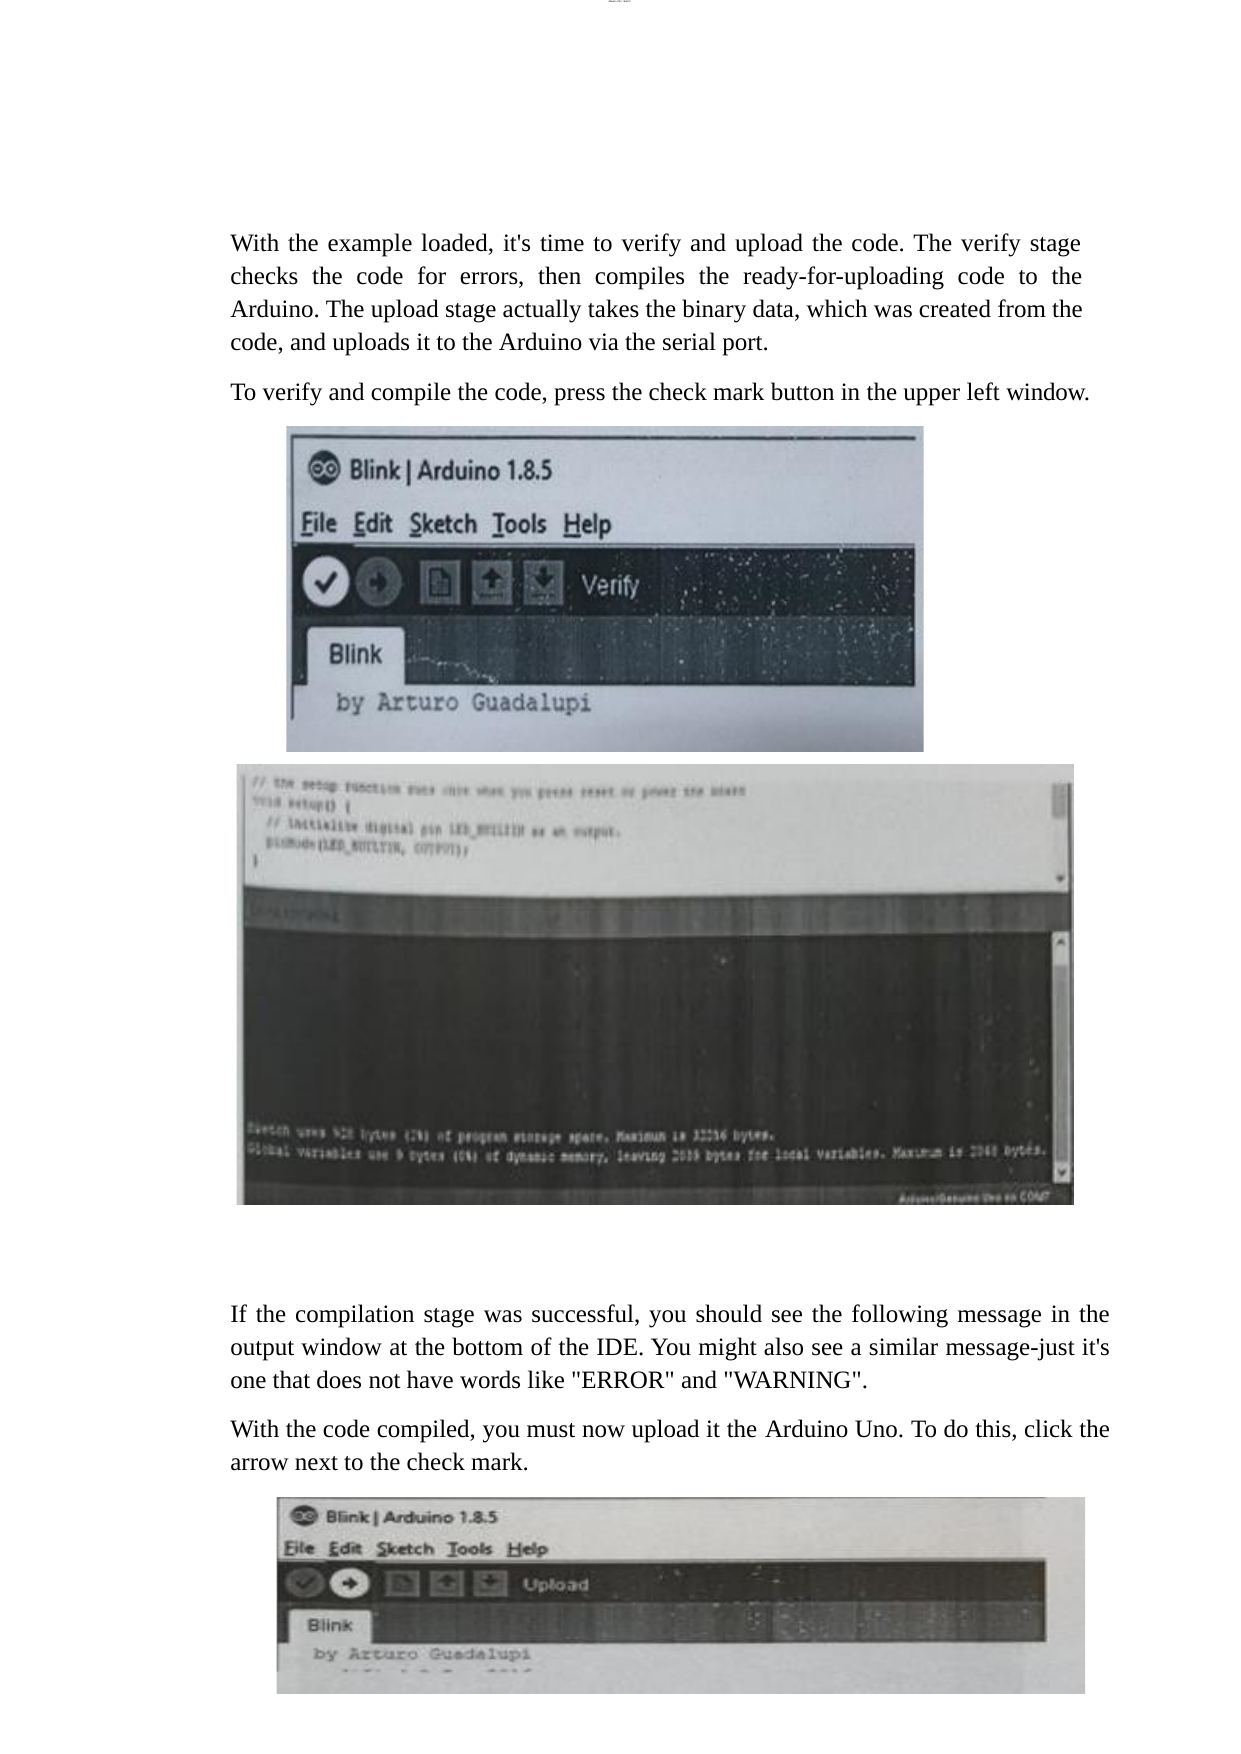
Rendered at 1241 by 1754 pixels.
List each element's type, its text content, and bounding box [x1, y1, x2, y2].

picture [286, 426, 924, 752]
picture [276, 1497, 1085, 1694]
text If the compilation stage was successful, you should see the following message in the output window at the bottom of the IDE. You might also see a similar message-just it's one that does not have words like "ERROR" and "WARNING". [230, 1299, 1111, 1394]
text To verify and compile the code, press the check mark button in the upper left window. [230, 377, 1123, 406]
picture [236, 764, 1074, 1205]
text With the code compiled, you must now upload it the Arduino Uno. To do this, click the arrow next to the check mark. [230, 1414, 1110, 1476]
text With the example loaded, it's time to verify and upload the code. The verify stage checks the code for errors, then compiles the ready-for-uploading code to the Arduino. The upload stage actually takes the binary data, which was created from the code, and uploads it to the Arduino via the serial port. [230, 228, 1083, 356]
